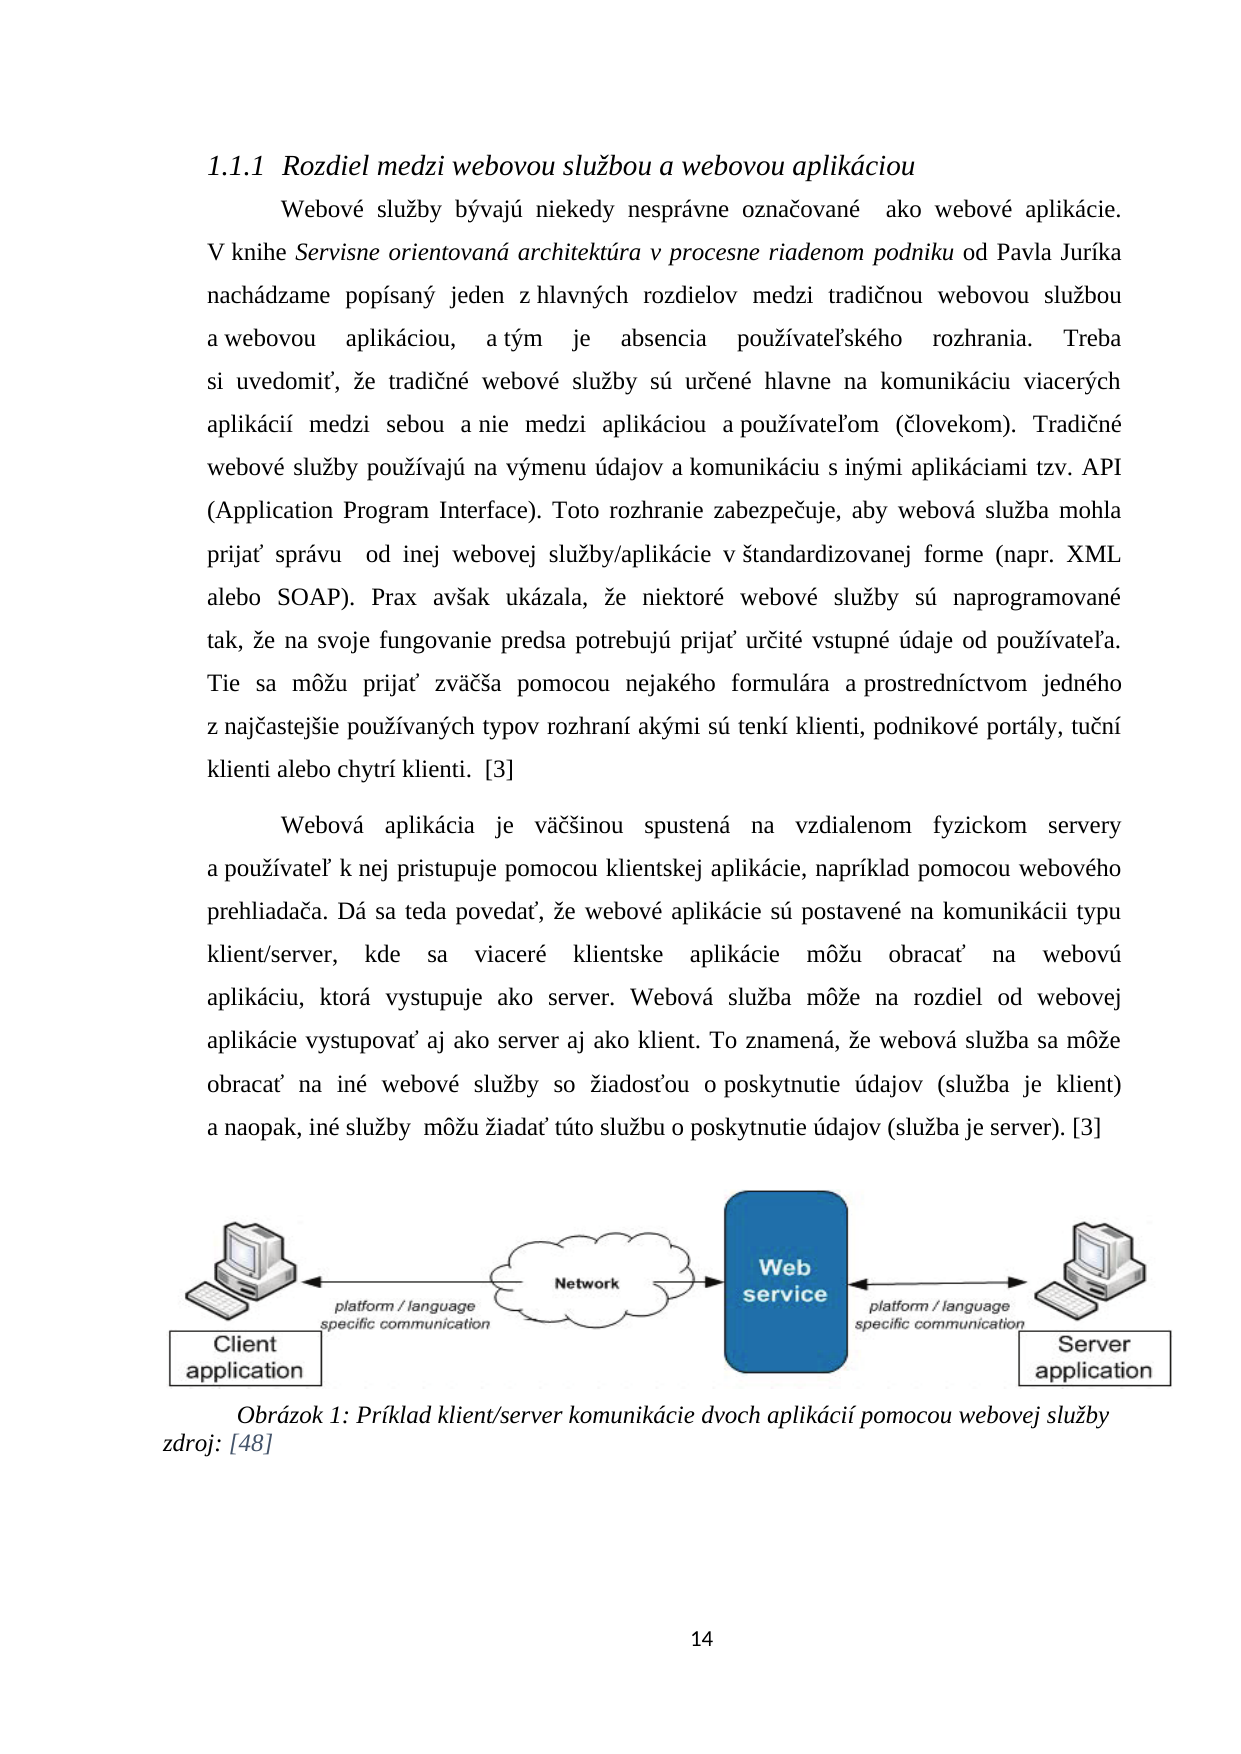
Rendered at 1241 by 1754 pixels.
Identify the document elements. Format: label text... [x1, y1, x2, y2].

text Webové služby bývajú niekedy nesprávne označované ako webové aplikácie. V knihe Servisne orientovaná architektúra v procesne riadenom podniku od Pavla Juríka nachádzame popísaný jeden z hlavných rozdielov medzi tradičnou webovou službou a webovou aplikáciou, a tým je absencia používateľského rozhrania. Treba si uvedomiť, že tradičné webové služby sú určené hlavne na komunikáciu viacerých aplikácií medzi sebou a nie medzi aplikáciou a používateľom (človekom). Tradičné webové služby používajú na výmenu údajov a komunikáciu s inými aplikáciami tzv. API (Application Program Interface). Toto rozhranie zabezpečuje, aby webová služba mohla prijať správu od inej webovej služby/aplikácie v štandardizovanej forme (napr. XML alebo SOAP). Prax avšak ukázala, že niektoré webové služby sú naprogramované tak, že na svoje fungovanie predsa potrebujú prijať určité vstupné údaje od používateľa. Tie sa môžu prijať zväčša pomocou nejakého formulára a prostredníctvom jedného z najčastejšie používaných typov rozhraní akými sú tenkí klienti, podnikové portály, tuční klienti alebo chytrí klienti. [207, 194, 1122, 783]
subtitle Rozdiel medzi webovou službou a webovou aplikáciou [207, 148, 1122, 181]
picture [165, 1183, 1173, 1389]
text Webová aplikácia je väčšinou spustená na vzdialenom fyzickom servery a používateľ k nej pristupuje pomocou klientskej aplikácie, napríklad pomocou webového prehliadača. Dá sa teda povedať, že webové aplikácie sú postavené na komunikácii typu klient/server, kde sa viaceré klientske aplikácie môžu obracať na webovú aplikáciu, ktorá vystupuje ako server. Webová služba môže na rozdiel od webovej aplikácie vystupovať aj ako server aj ako klient. To znamená, že webová služba sa môže obracať na iné webové služby so žiadosťou o poskytnutie údajov (služba je klient) a naopak, iné služby môžu žiadať túto službu o poskytnutie údajov (služba je server). [207, 810, 1122, 1141]
